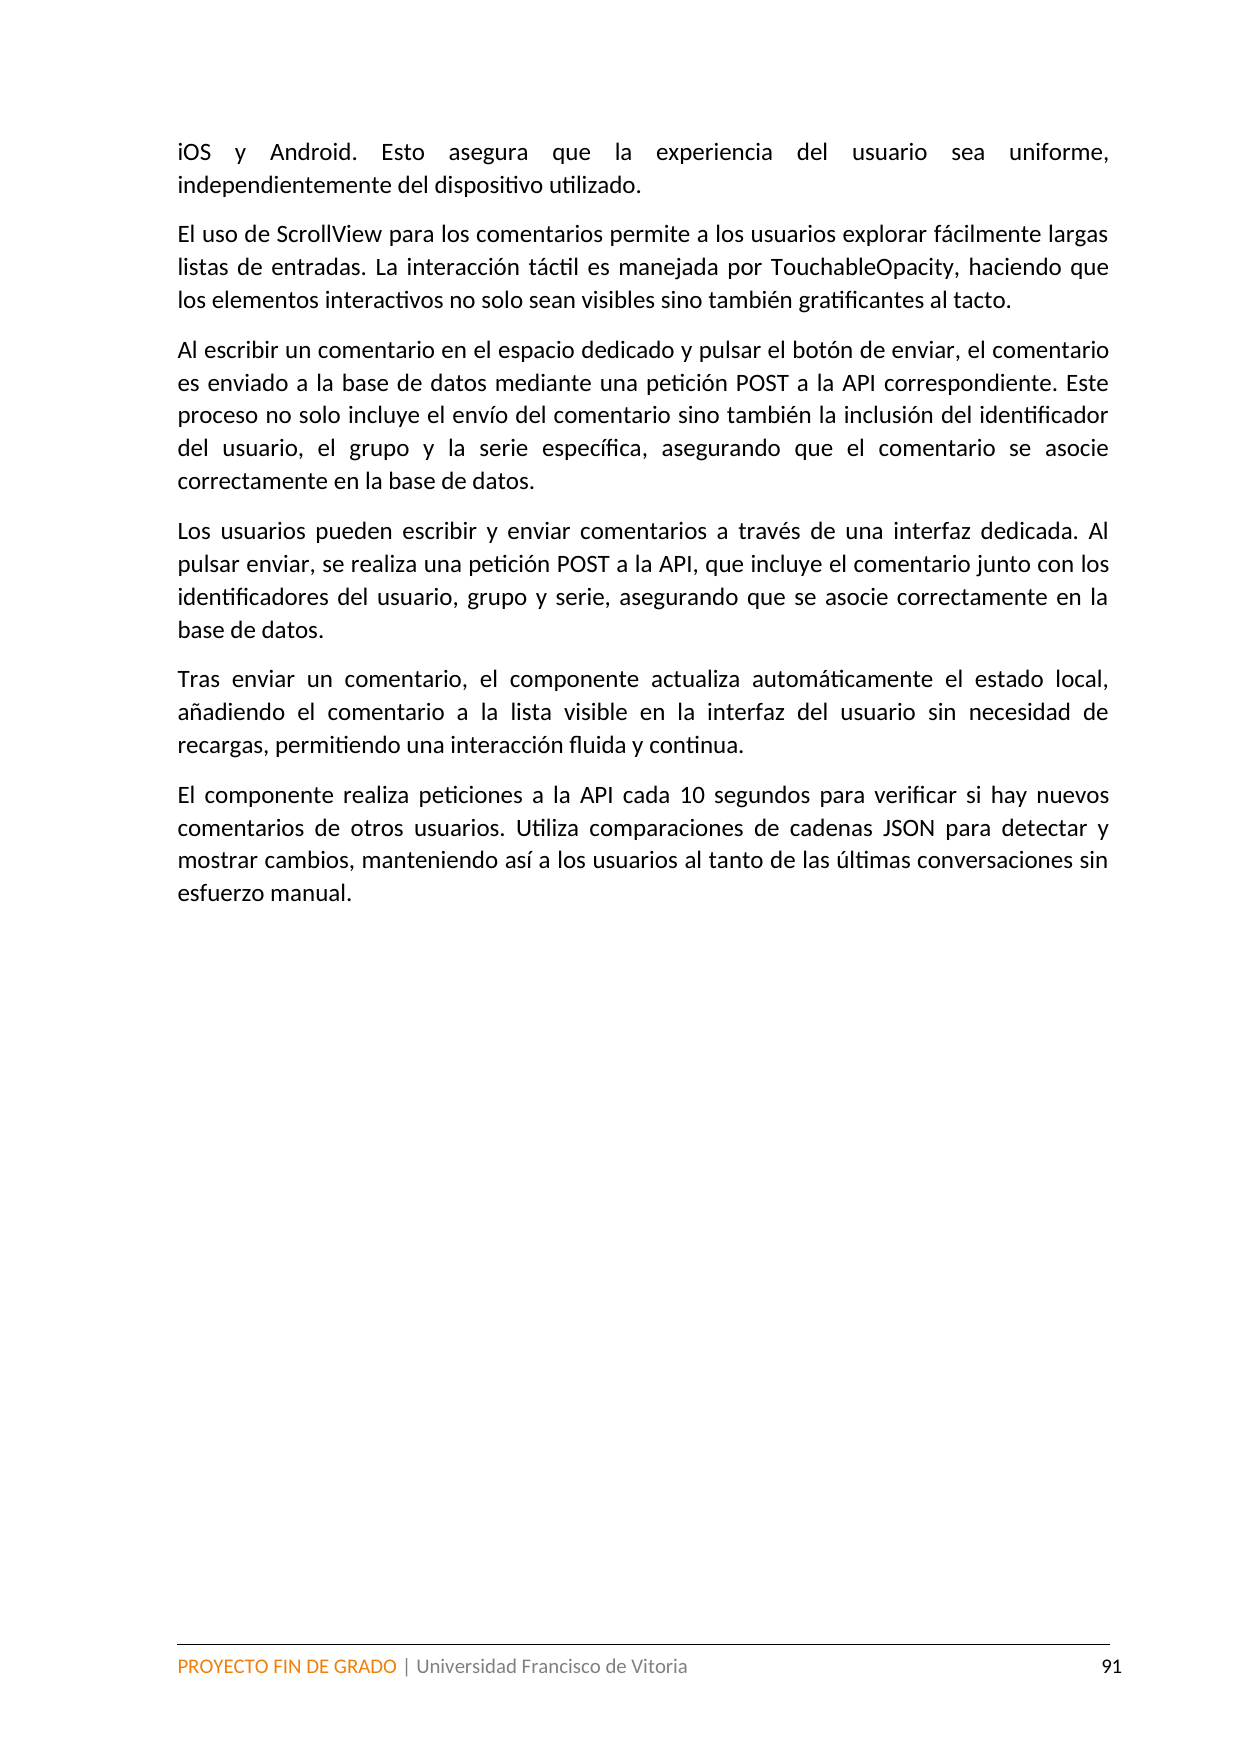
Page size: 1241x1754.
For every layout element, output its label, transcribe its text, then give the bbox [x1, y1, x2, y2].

text Tras enviar un comentario, el componente actualiza automáticamente el estado local, añadiendo el comentario a la lista visible en la interfaz del usuario sin necesidad de recargas, permitiendo una interacción fluida y continua. [177, 663, 1110, 760]
text Los usuarios pueden escribir y enviar comentarios a través de una interfaz dedicada. Al pulsar enviar, se realiza una petición POST a la API, que incluye el comentario junto con los identificadores del usuario, grupo y serie, asegurando que se asocie correctamente en la base de datos. [177, 515, 1110, 644]
text El componente realiza peticiones a la API cada 10 segundos para verificar si hay nuevos comentarios de otros usuarios. Utiliza comparaciones de cadenas JSON para detectar y mostrar cambios, manteniendo así a los usuarios al tanto de las últimas conversaciones sin esfuerzo manual. [177, 779, 1110, 908]
text El uso de ScrollView para los comentarios permite a los usuarios explorar fácilmente largas listas de entradas. La interacción táctil es manejada por TouchableOpacity, haciendo que los elementos interactivos no solo sean visibles sino también gratificantes al tacto. [177, 218, 1110, 315]
text Al escribir un comentario en el espacio dedicado y pulsar el botón de enviar, el comentario es enviado a la base de datos mediante una petición POST a la API correspondiente. Este proceso no solo incluye el envío del comentario sino también la inclusión del identificador del usuario, el grupo y la serie específica, asegurando que el comentario se asocie correctamente en la base de datos. [177, 334, 1110, 496]
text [177, 136, 1110, 199]
